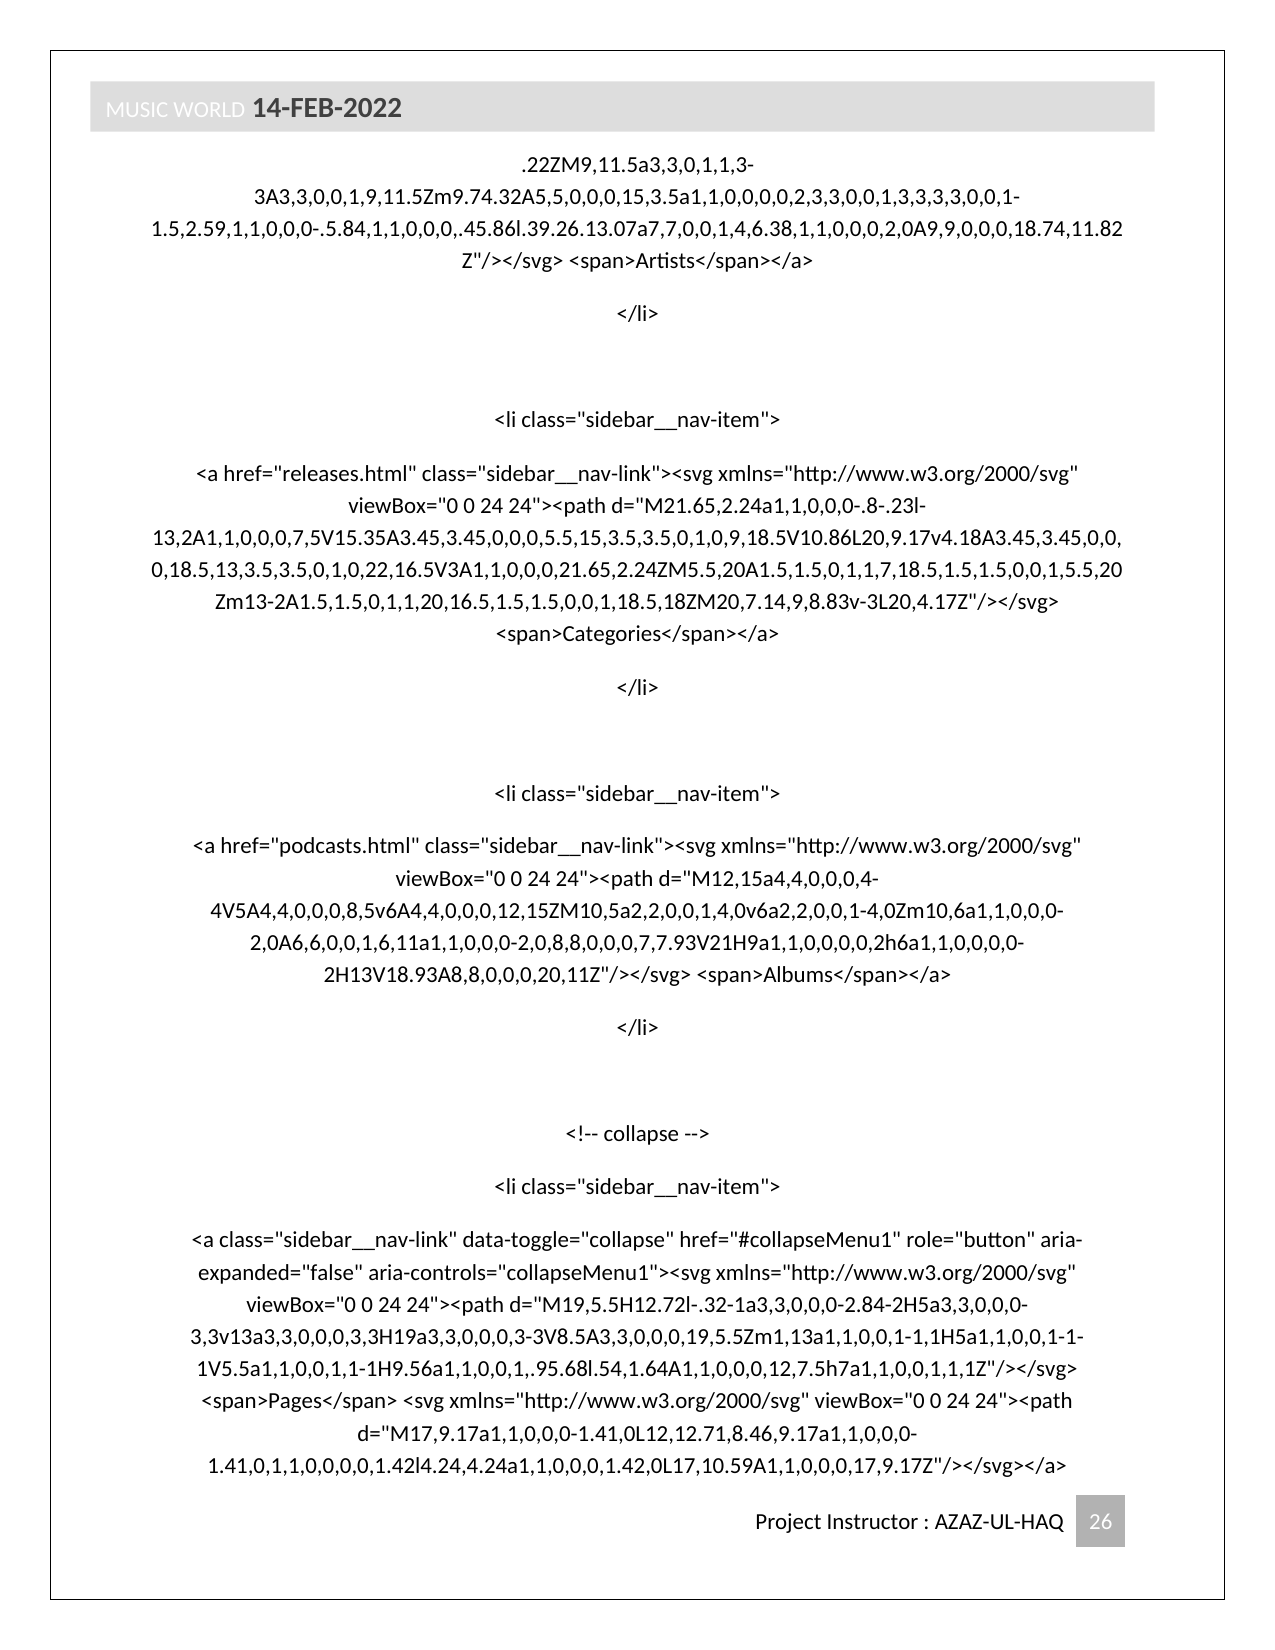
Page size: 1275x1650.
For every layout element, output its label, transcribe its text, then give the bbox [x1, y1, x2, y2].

text <li class="sidebar__nav-item"> [150, 406, 1125, 434]
text <li class="sidebar__nav-item"> [150, 1172, 1125, 1201]
text <a href="releases.html" class="sidebar__nav-link"><svg xmlns="http://www.w3.org/2000/svg" viewBox="0 0 24 24"><path d="M21.65,2.24a1,1,0,0,0-.8-.23l-13,2A1,1,0,0,0,7,5V15.35A3.45,3.45,0,0,0,5.5,15,3.5,3.5,0,1,0,9,18.5V10.86L20,9.17v4.18A3.45,3.45,0,0,0,18.5,13,3.5,3.5,0,1,0,22,16.5V3A1,1,0,0,0,21.65,2.24ZM5.5,20A1.5,1.5,0,1,1,7,18.5,1.5,1.5,0,0,1,5.5,20Zm13-2A1.5,1.5,0,1,1,20,16.5,1.5,1.5,0,0,1,18.5,18ZM20,7.14,9,8.83v-3L20,4.17Z"/></svg> <span>Categories</span></a> [150, 459, 1125, 648]
text <a class="sidebar__nav-link" data-toggle="collapse" href="#collapseMenu1" role="button" aria-expanded="false" aria-controls="collapseMenu1"><svg xmlns="http://www.w3.org/2000/svg" viewBox="0 0 24 24"><path d="M19,5.5H12.72l-.32-1a3,3,0,0,0-2.84-2H5a3,3,0,0,0-3,3v13a3,3,0,0,0,3,3H19a3,3,0,0,0,3-3V8.5A3,3,0,0,0,19,5.5Zm1,13a1,1,0,0,1-1,1H5a1,1,0,0,1-1-1V5.5a1,1,0,0,1,1-1H9.56a1,1,0,0,1,.95.68l.54,1.64A1,1,0,0,0,12,7.5h7a1,1,0,0,1,1,1Z"/></svg> <span>Pages</span> <svg xmlns="http://www.w3.org/2000/svg" viewBox="0 0 24 24"><path d="M17,9.17a1,1,0,0,0-1.41,0L12,12.71,8.46,9.17a1,1,0,0,0-1.41,0,1,1,0,0,0,0,1.42l4.24,4.24a1,1,0,0,0,1.42,0L17,10.59A1,1,0,0,0,17,9.17Z"/></svg></a> [150, 1226, 1125, 1479]
text </li> [150, 673, 1125, 701]
text <!-- collapse --> [150, 1119, 1125, 1147]
text </li> [150, 299, 1125, 328]
text <a href="podcasts.html" class="sidebar__nav-link"><svg xmlns="http://www.w3.org/2000/svg" viewBox="0 0 24 24"><path d="M12,15a4,4,0,0,0,4-4V5A4,4,0,0,0,8,5v6A4,4,0,0,0,12,15ZM10,5a2,2,0,0,1,4,0v6a2,2,0,0,1-4,0Zm10,6a1,1,0,0,0-2,0A6,6,0,0,1,6,11a1,1,0,0,0-2,0,8,8,0,0,0,7,7.93V21H9a1,1,0,0,0,0,2h6a1,1,0,0,0,0-2H13V18.93A8,8,0,0,0,20,11Z"/></svg> <span>Albums</span></a> [150, 832, 1125, 988]
text <li class="sidebar__nav-item"> [150, 779, 1125, 807]
text </li> [150, 1013, 1125, 1041]
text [150, 150, 1125, 274]
